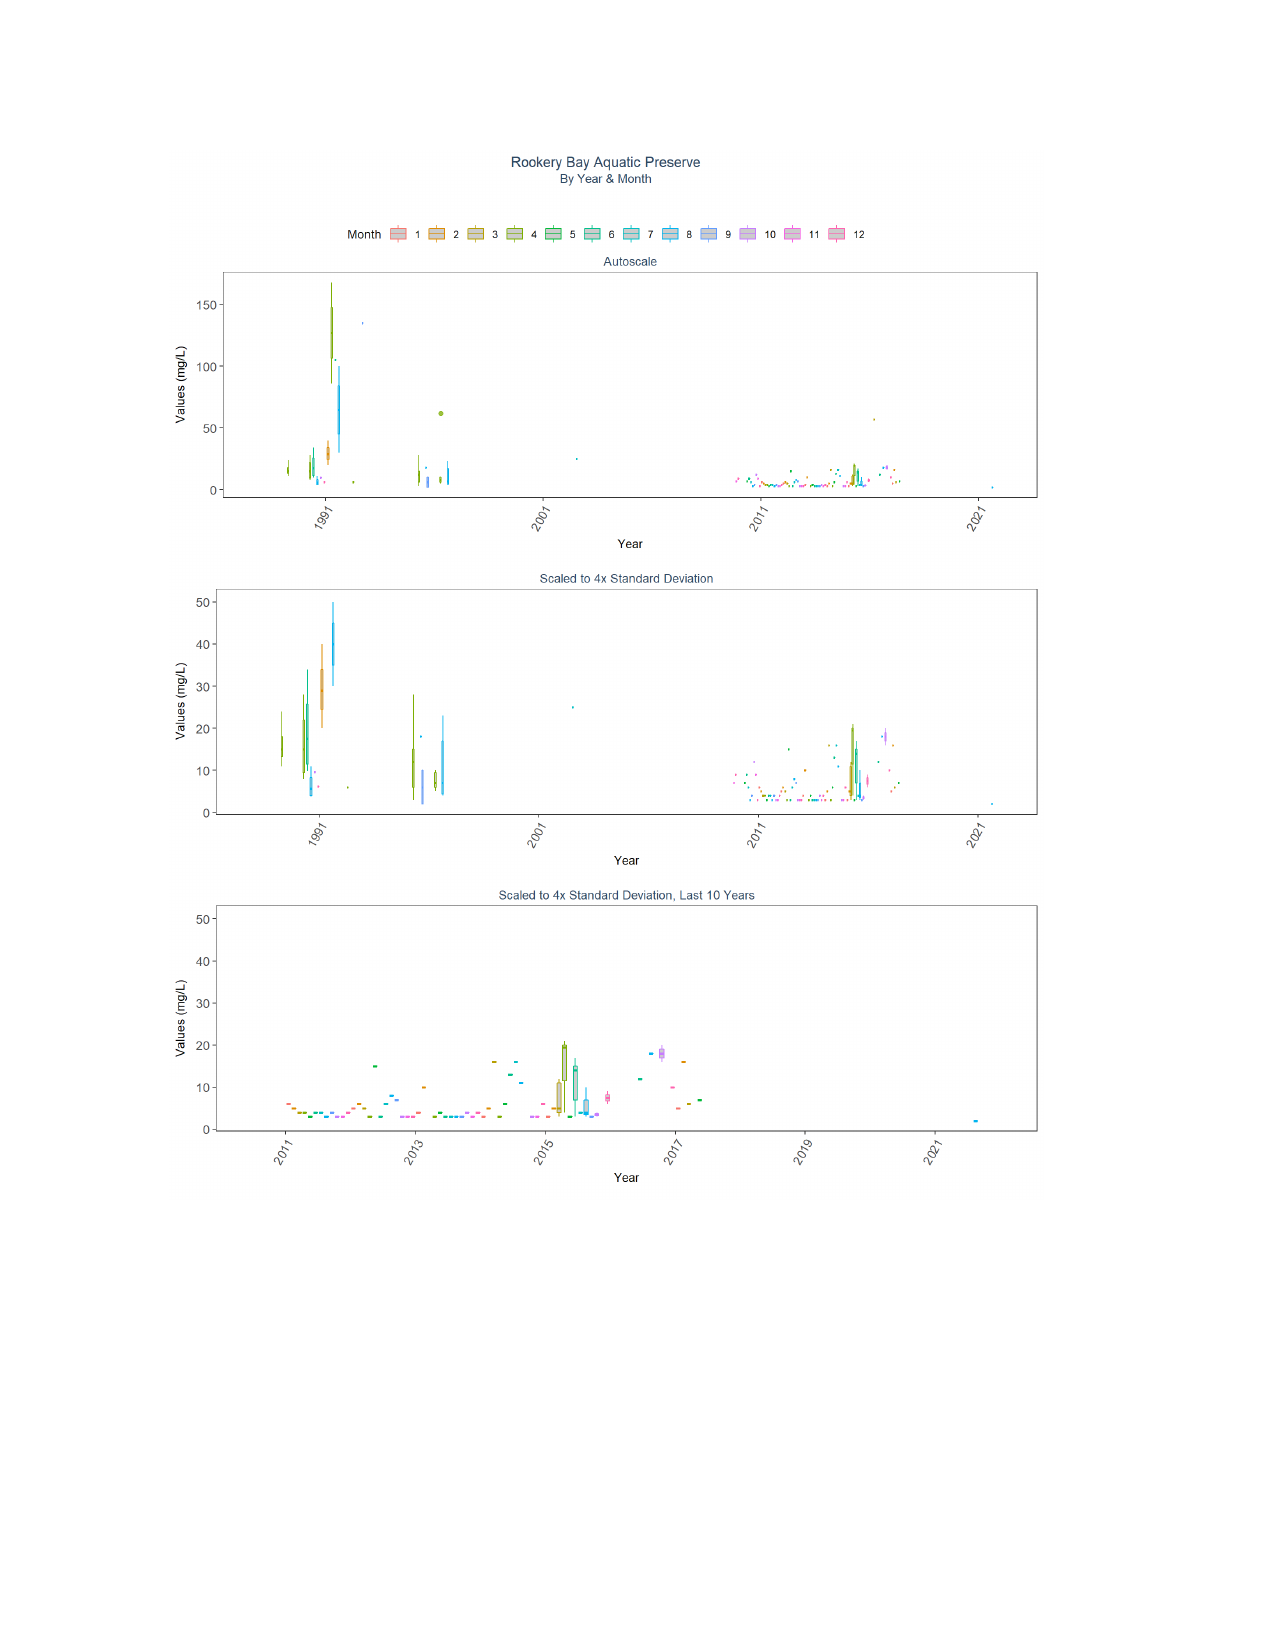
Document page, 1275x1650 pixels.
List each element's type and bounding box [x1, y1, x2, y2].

picture [168, 150, 1044, 1200]
